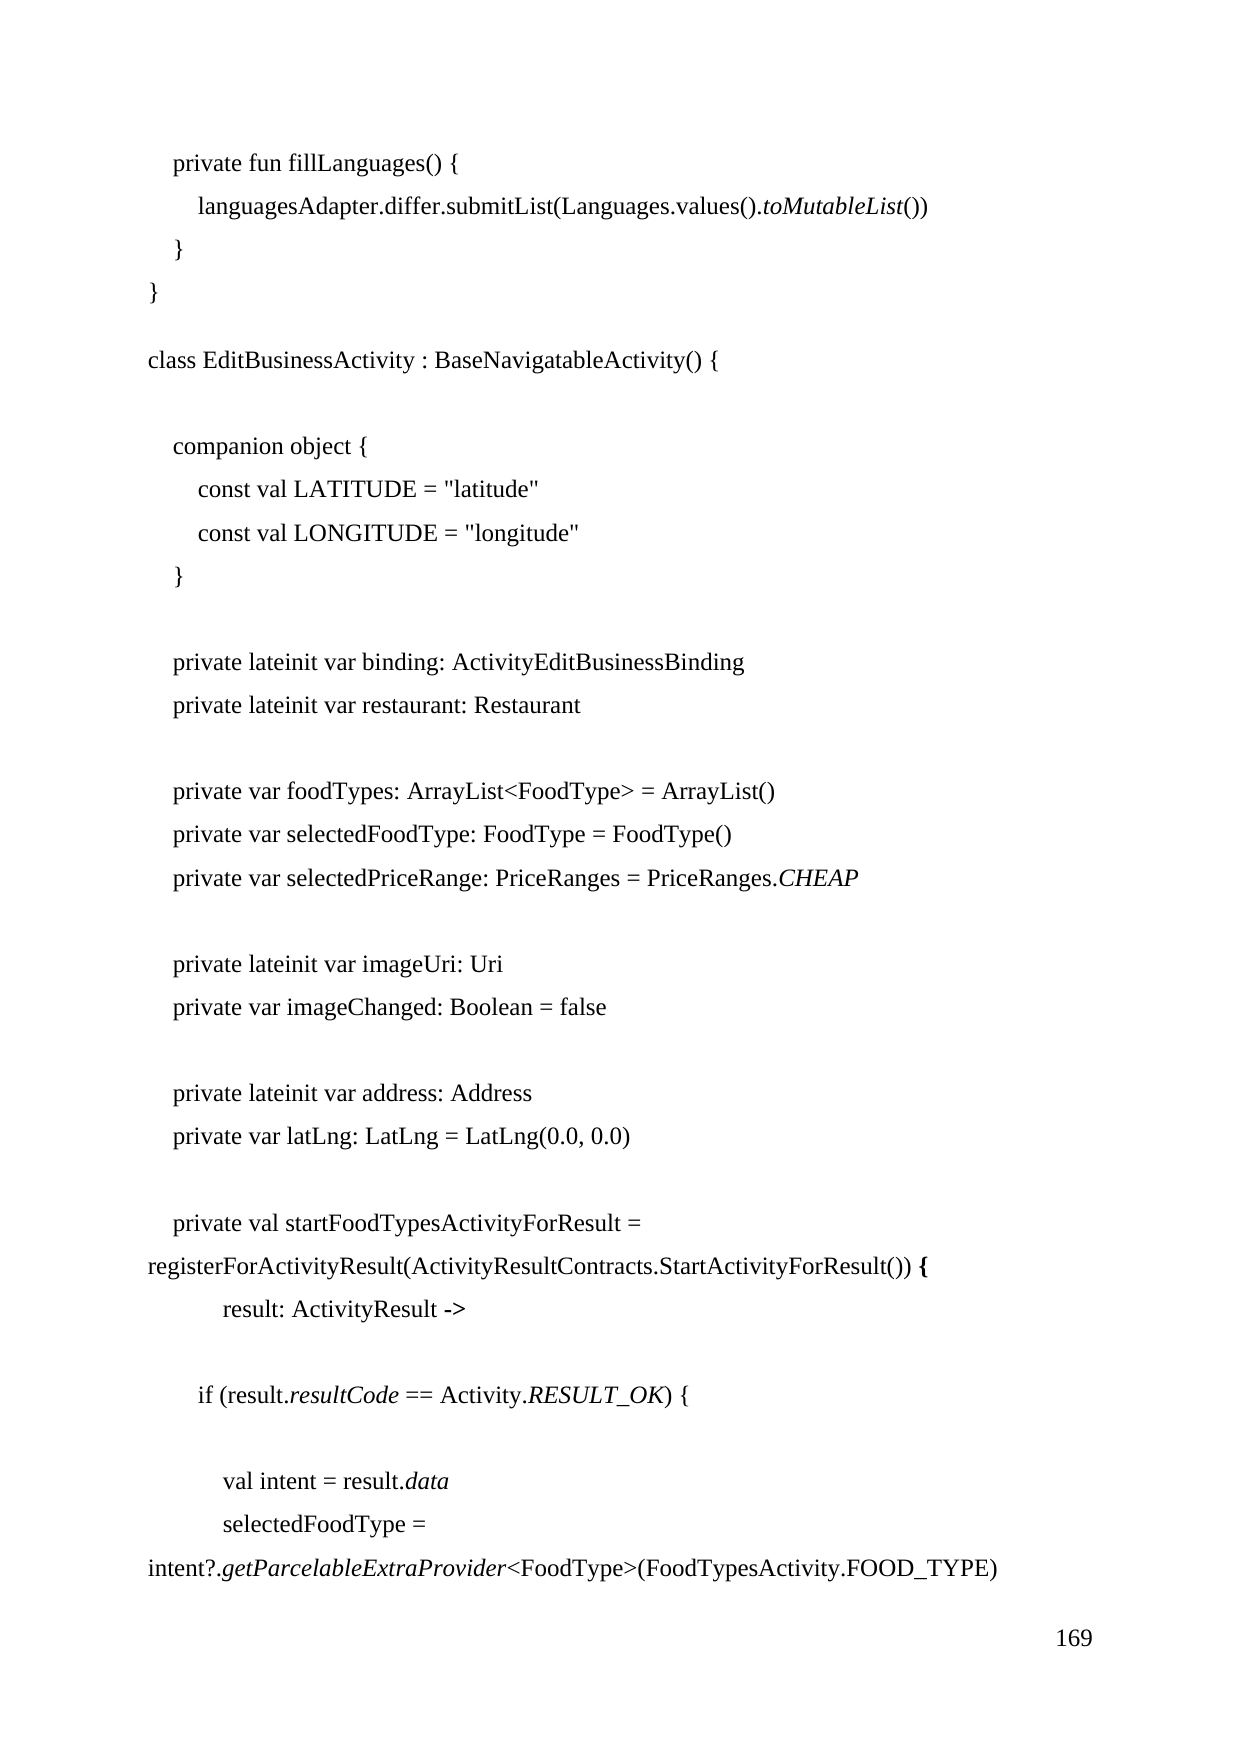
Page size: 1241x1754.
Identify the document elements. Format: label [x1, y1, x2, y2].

text [148, 345, 1093, 1581]
text [148, 148, 1093, 306]
